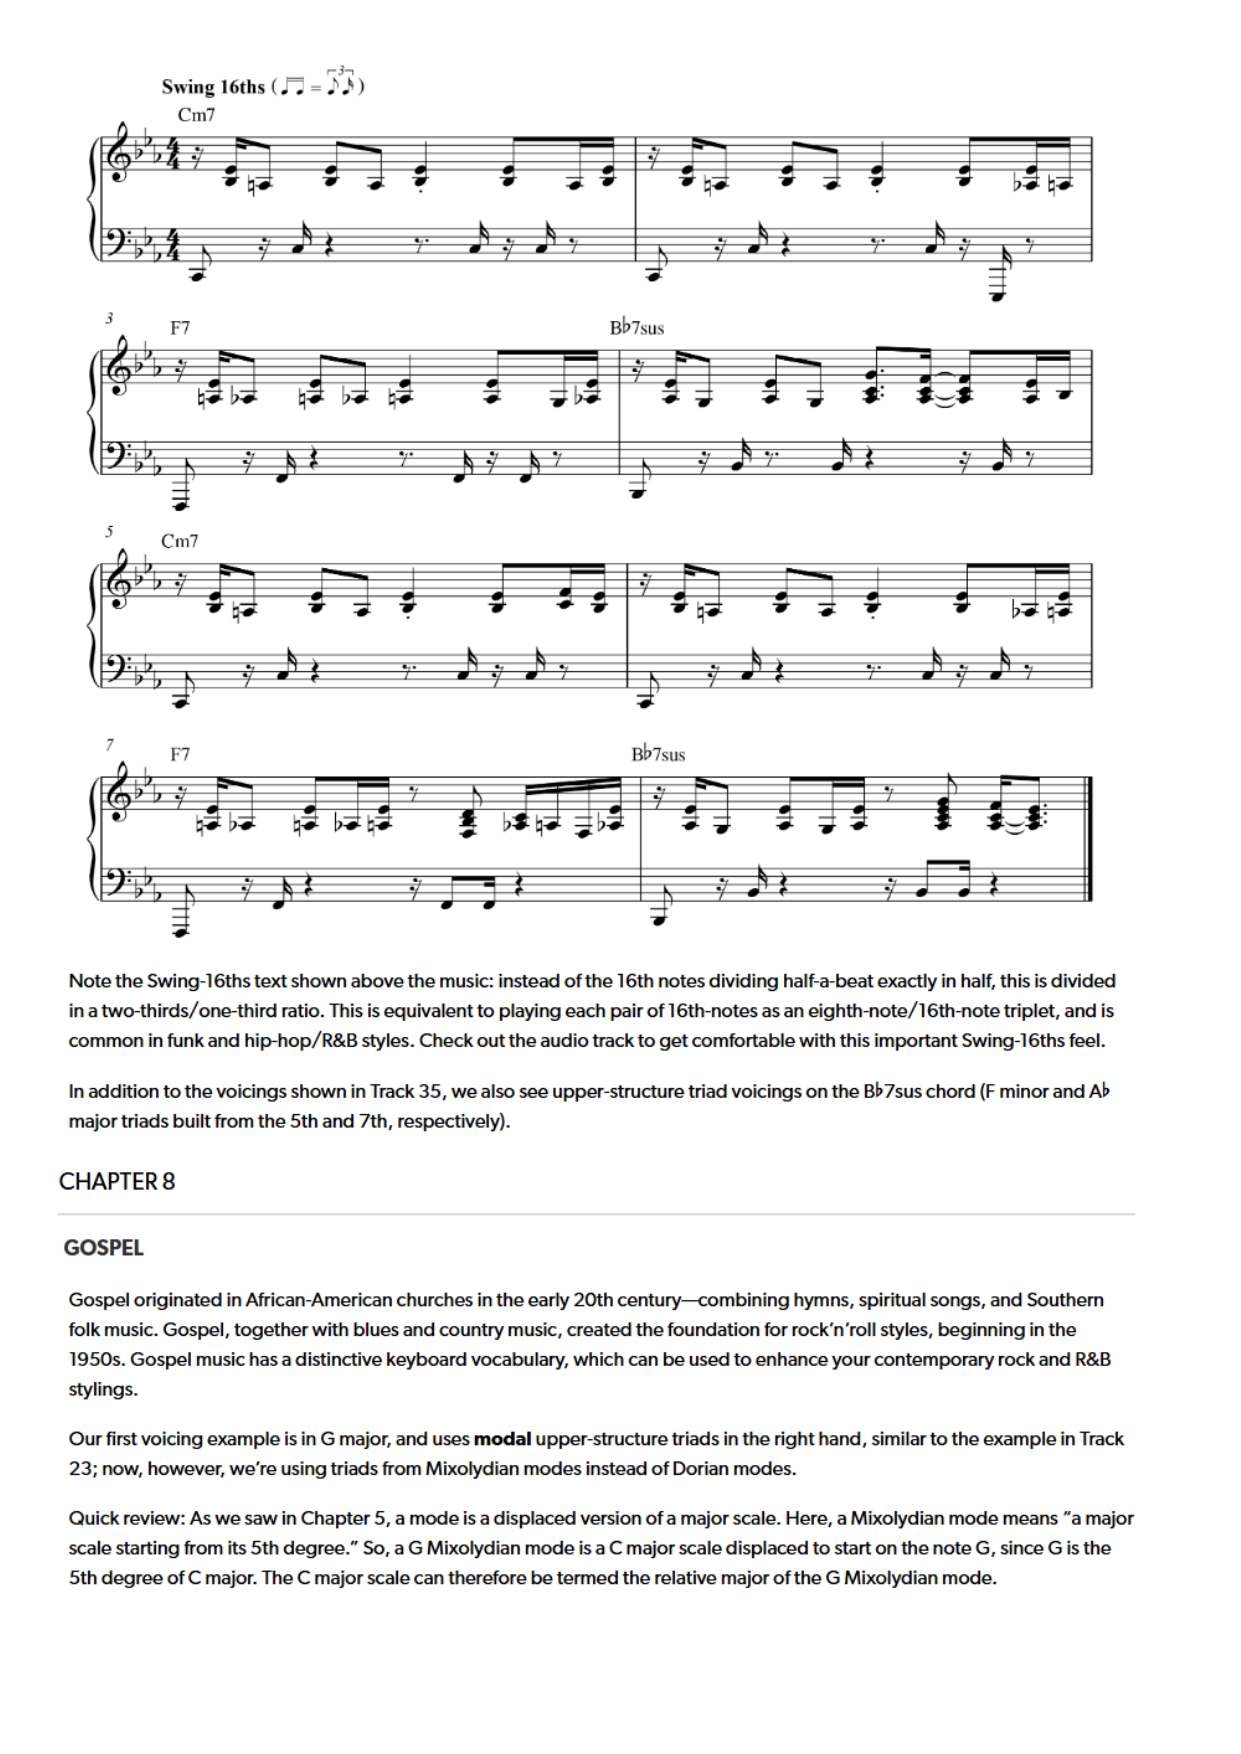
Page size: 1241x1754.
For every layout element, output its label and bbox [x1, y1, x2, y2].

picture [47, 47, 1138, 1598]
